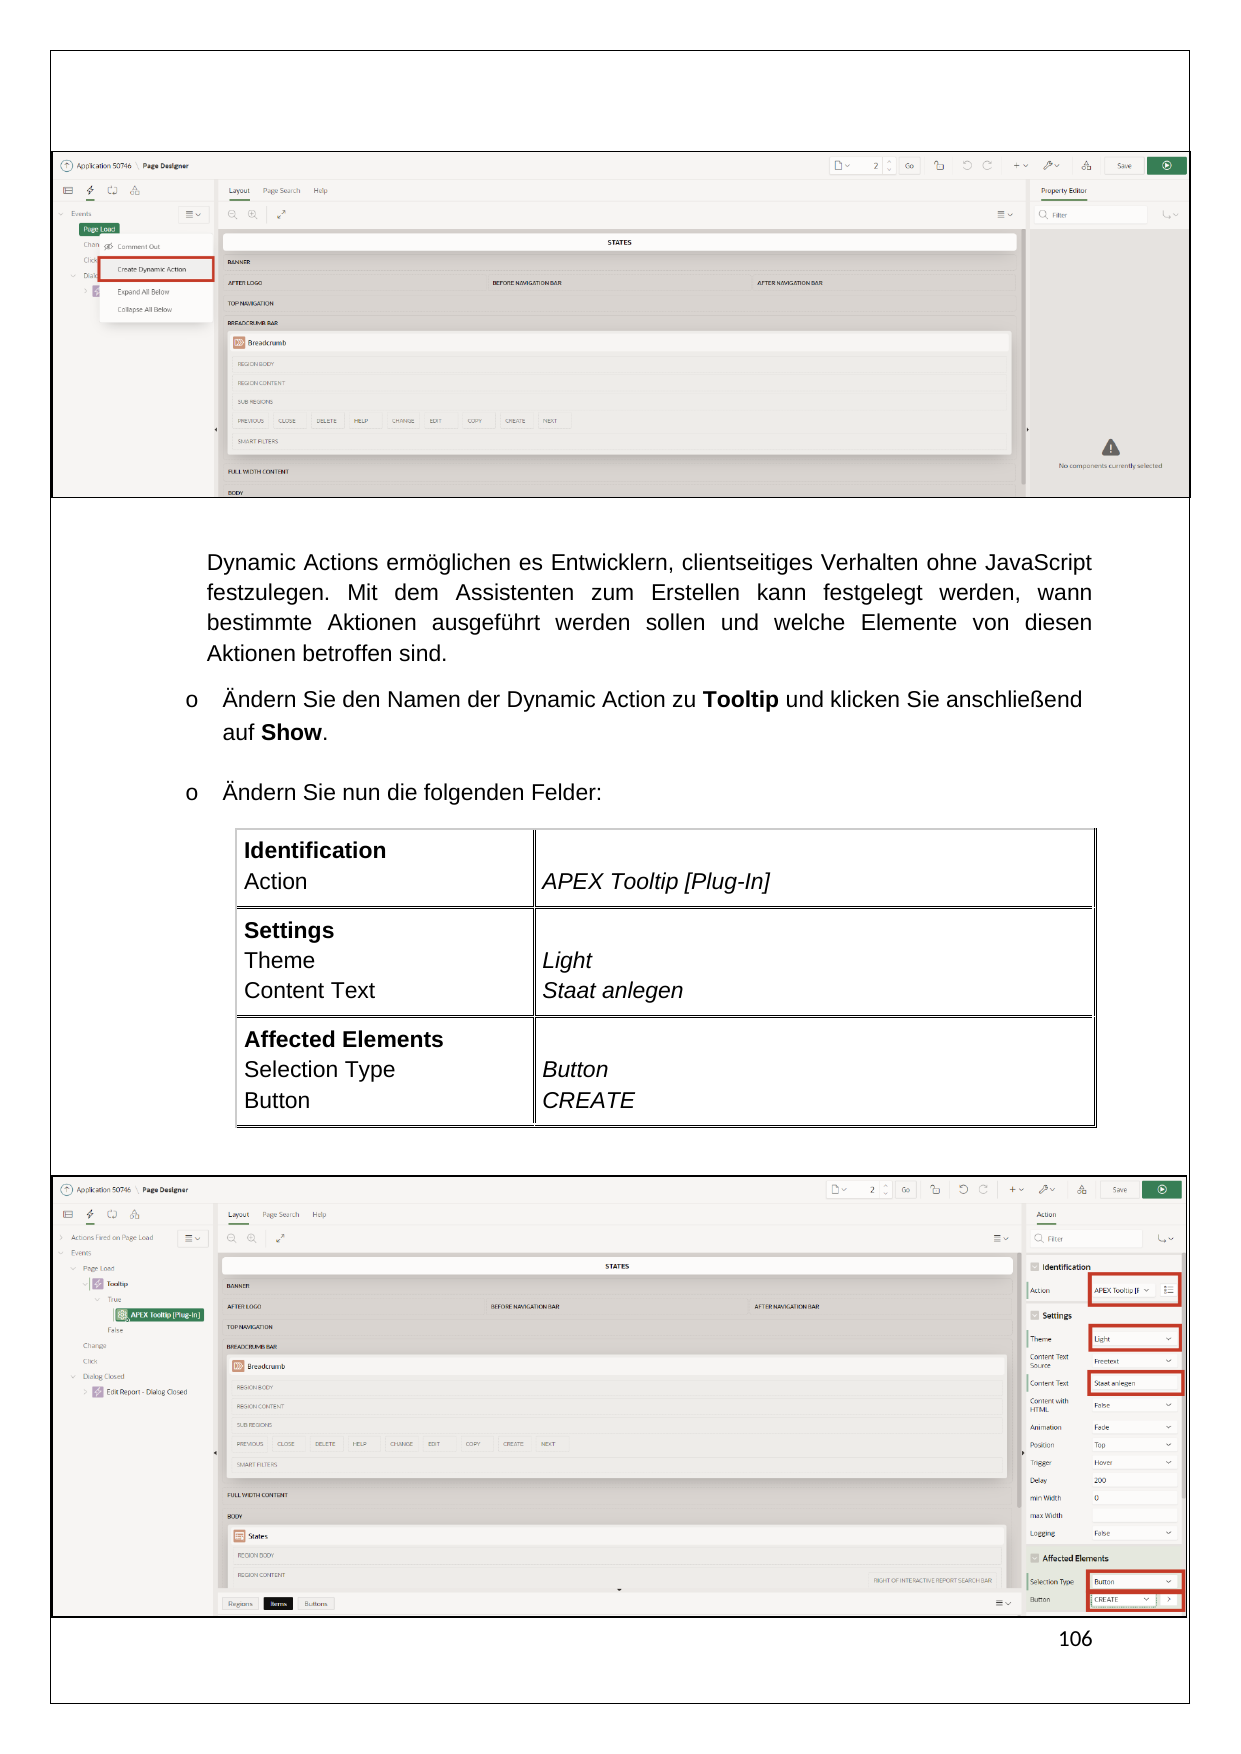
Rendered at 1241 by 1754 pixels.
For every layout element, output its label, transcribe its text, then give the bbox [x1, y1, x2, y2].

text Dynamic Actions ermöglichen es Entwicklern, clientseitiges Verhalten ohne JavaScript festzulegen. Mit dem Assistenten zum Erstellen kann festgelegt werden, wann bestimmte Aktionen ausgeführt werden sollen und welche Elemente von diesen Aktionen betroffen sind. [207, 549, 1093, 666]
table_header Identification Action [237, 830, 533, 906]
picture [53, 152, 1189, 497]
table_header APEX Tooltip [Plug-In] [536, 830, 1094, 906]
list Ändern Sie den Namen der Dynamic Action zu Tooltip und klicken Sie anschließend auf Show. [185, 686, 1093, 745]
table_cell Affected Elements Selection Type Button [237, 1018, 534, 1125]
table_cell Light Staat anlegen [536, 906, 1094, 1015]
picture [53, 1177, 1186, 1616]
table_cell Settings Theme Content Text [237, 909, 533, 1015]
table_cell Button CREATE [534, 1015, 1094, 1125]
list Ändern Sie nun die folgenden Felder: [185, 779, 1093, 807]
